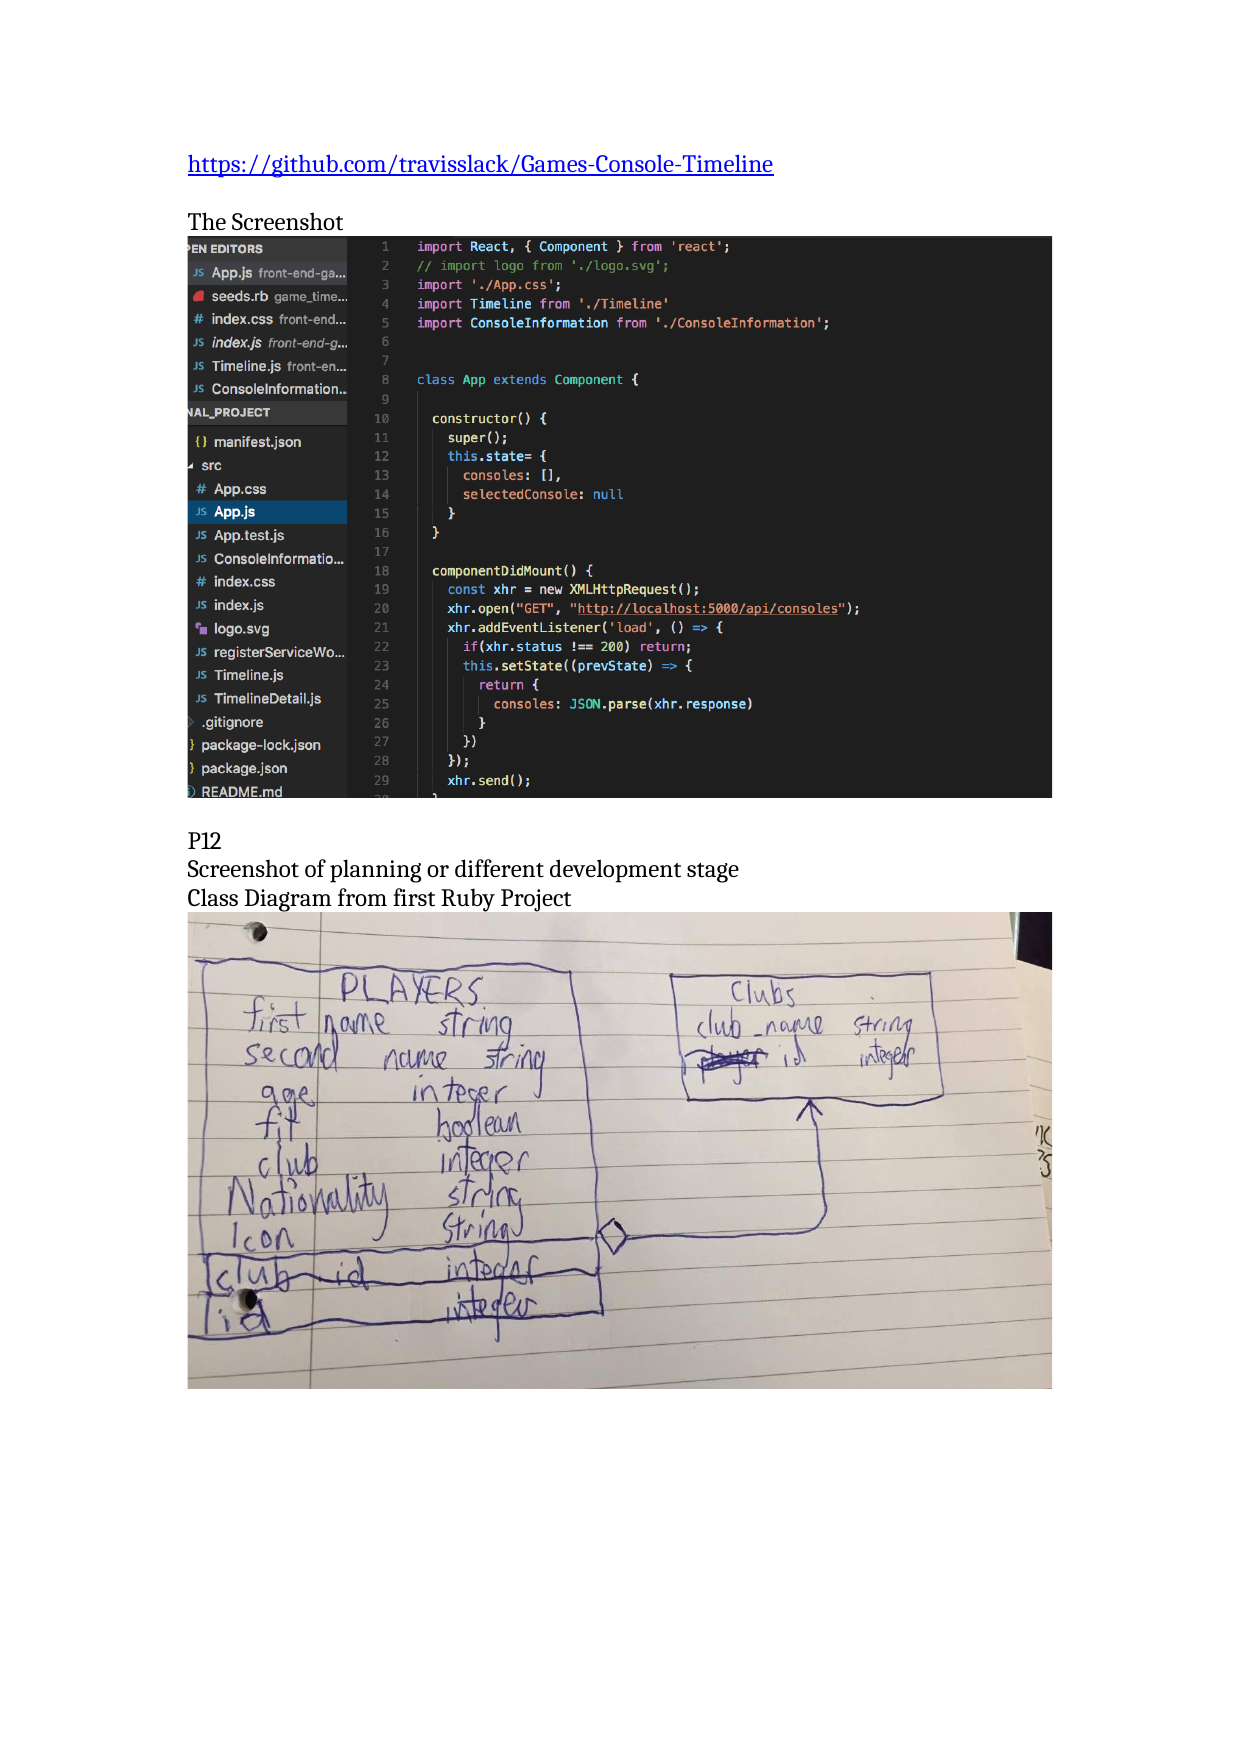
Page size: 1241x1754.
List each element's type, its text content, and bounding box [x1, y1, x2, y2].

text P12 [187, 827, 1053, 855]
text Screenshot of planning or different development stage [187, 855, 1053, 884]
text https://github.com/travisslack/Games-Console-Timeline [187, 150, 1053, 179]
text Class Diagram from first Ruby Project [187, 884, 1053, 912]
text The Screenshot [187, 207, 1053, 236]
picture [187, 236, 1053, 798]
picture [187, 912, 1053, 1389]
